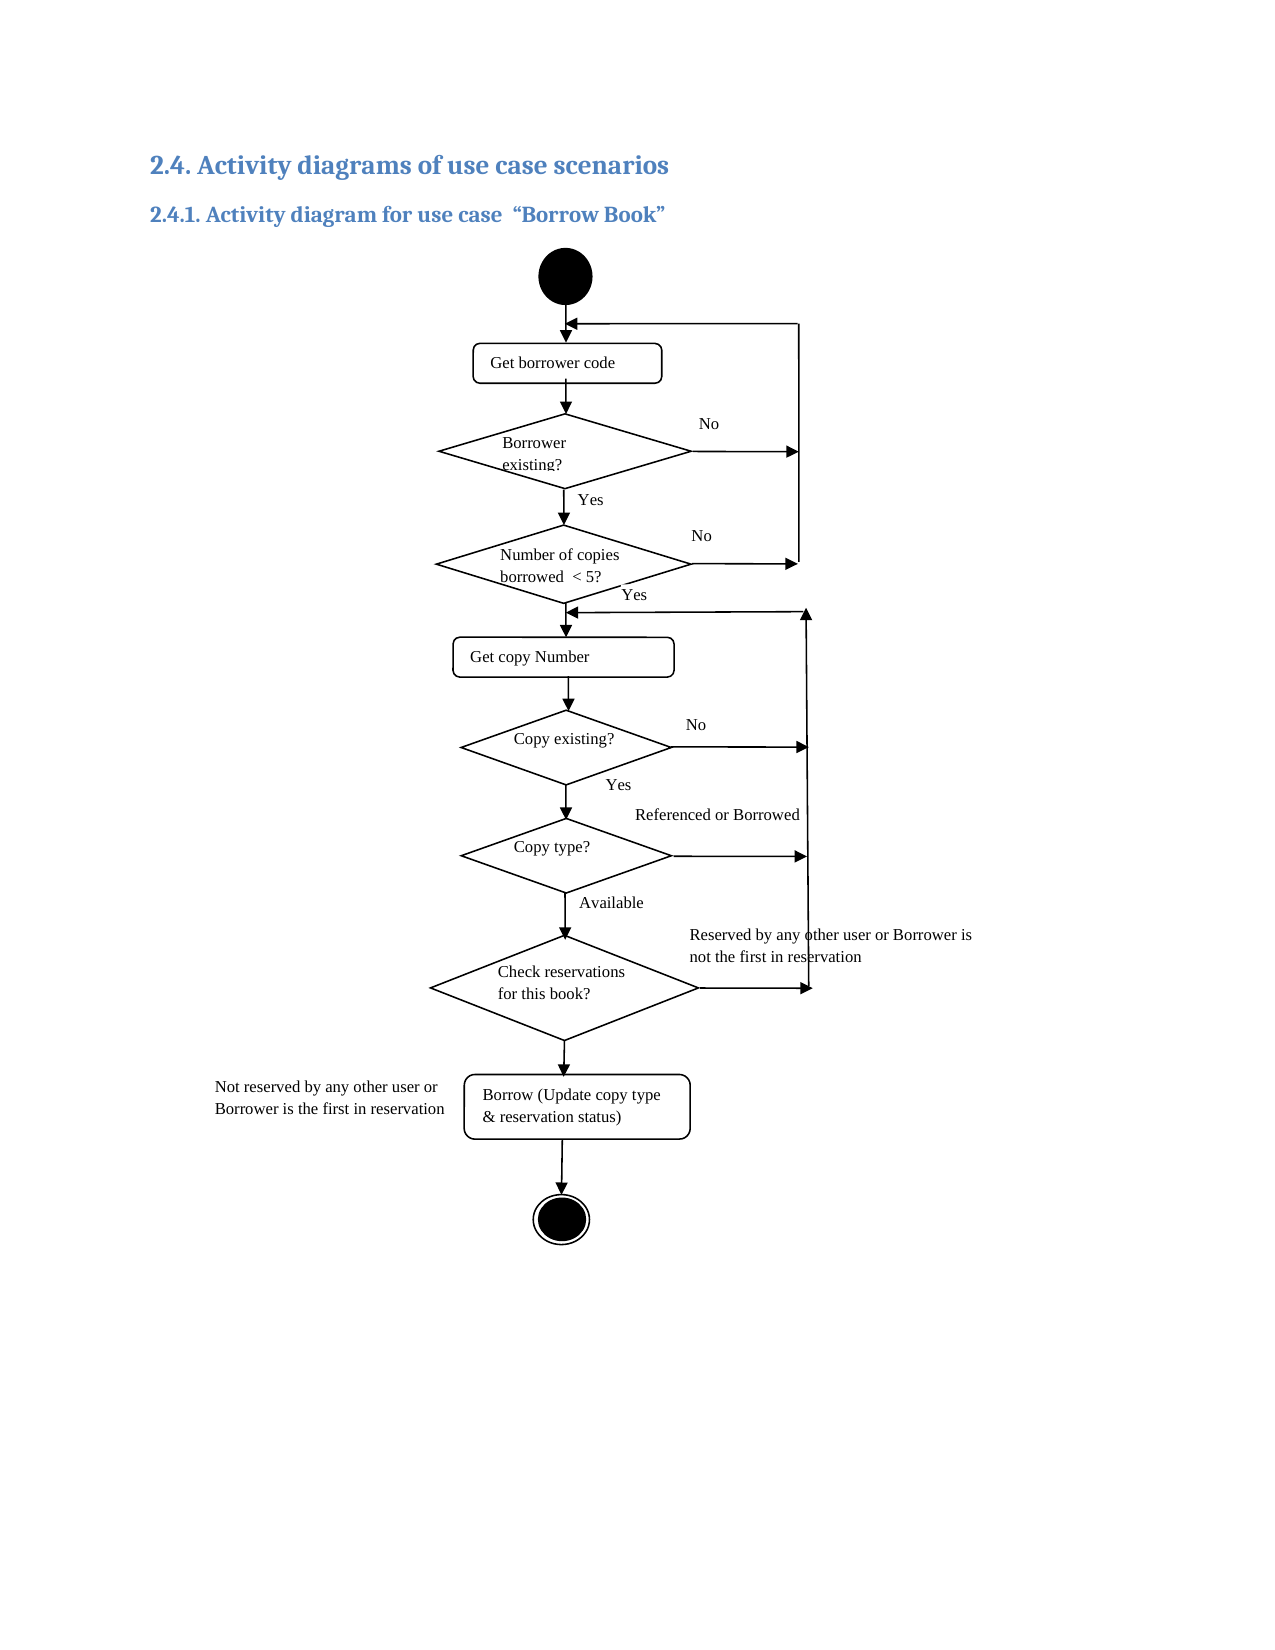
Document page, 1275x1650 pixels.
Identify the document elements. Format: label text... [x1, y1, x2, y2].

subtitle 2.4.1. Activity diagram for use case “Borrow Book” [150, 202, 1125, 228]
subtitle 2.4. Activity diagrams of use case scenarios [150, 150, 1125, 181]
